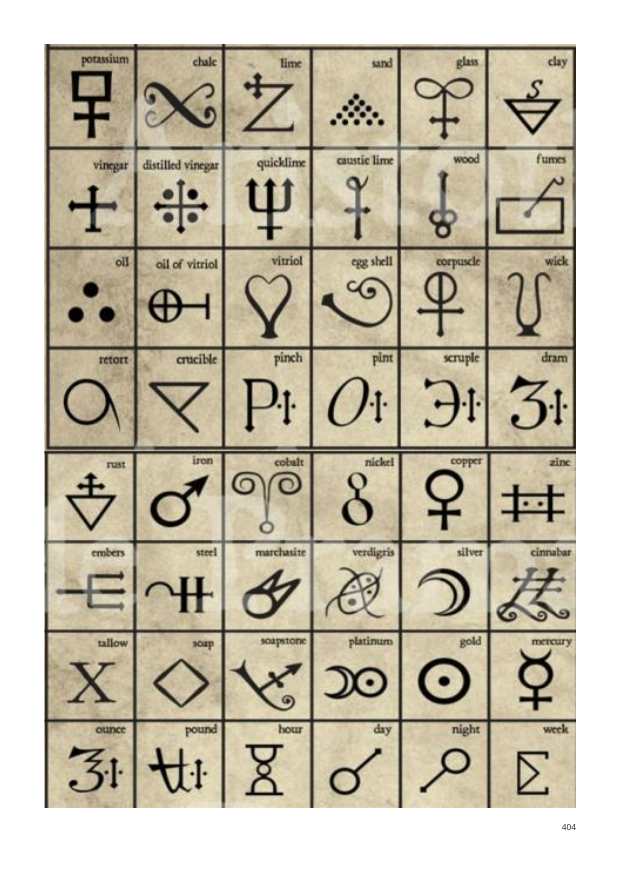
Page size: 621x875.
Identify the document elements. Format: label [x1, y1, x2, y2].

picture [44, 44, 576, 808]
